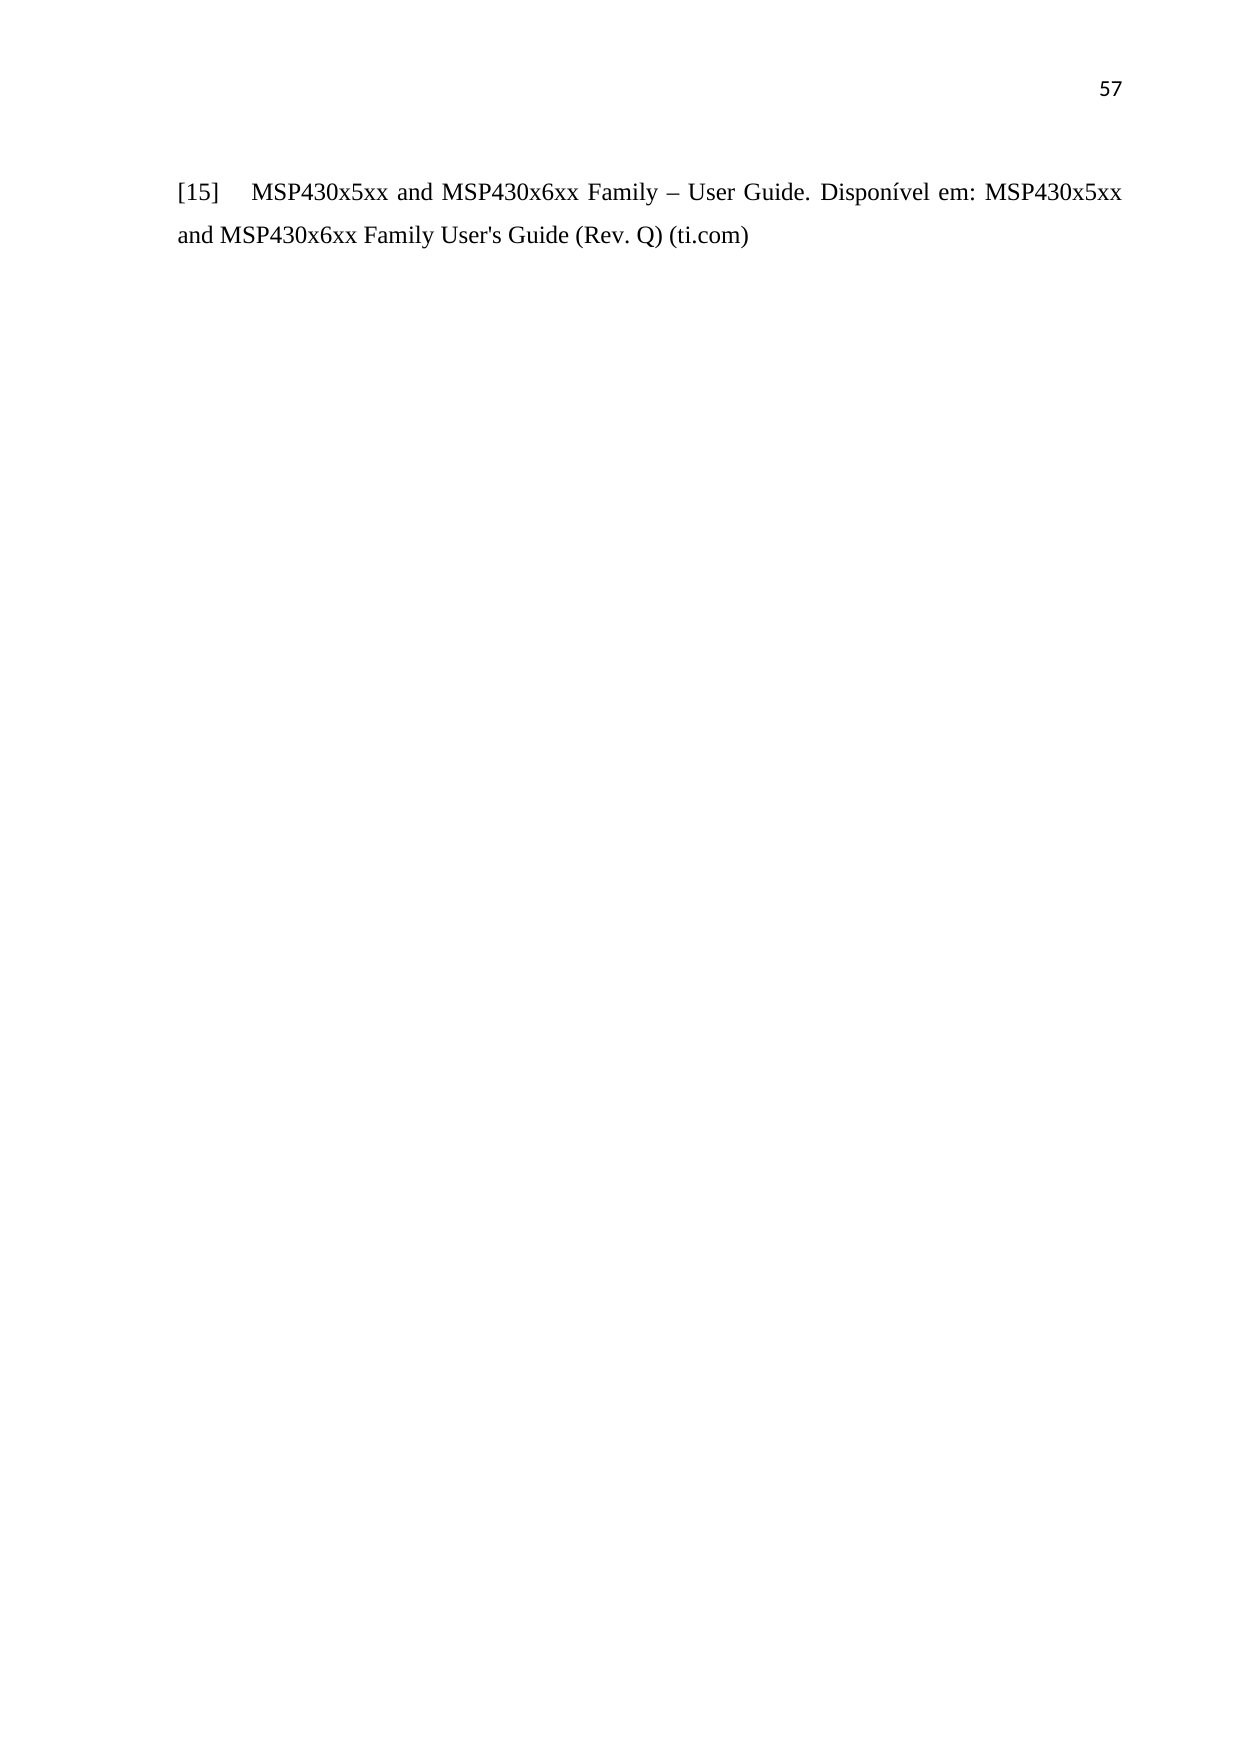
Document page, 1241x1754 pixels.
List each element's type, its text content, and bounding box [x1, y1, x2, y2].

text [15] MSP430x5xx and MSP430x6xx Family – User Guide. Disponível em: MSP430x5xx and MSP430x6xx Family User's Guide (Rev. Q) (ti.com) [177, 177, 1122, 249]
